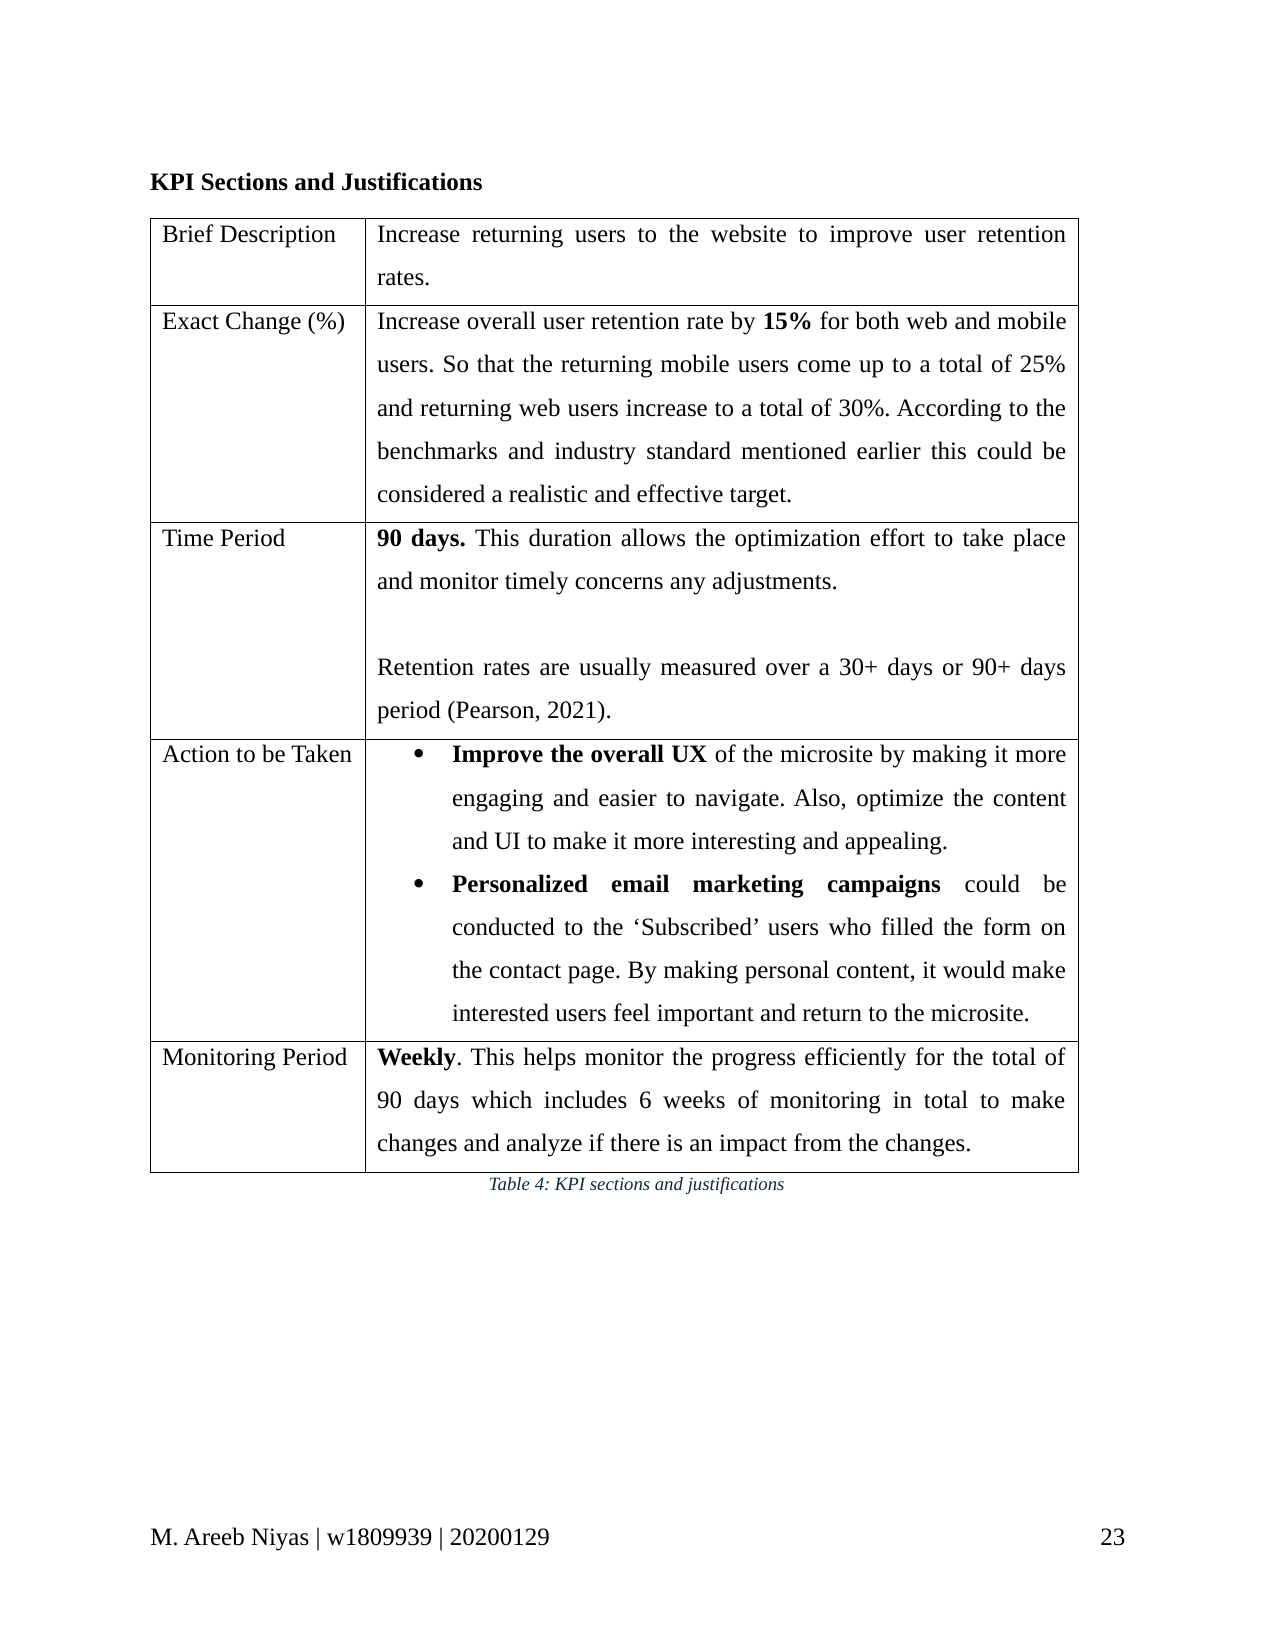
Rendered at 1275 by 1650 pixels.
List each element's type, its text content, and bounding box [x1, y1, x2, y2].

table_cell Monitoring Period [151, 1042, 365, 1172]
table_header Increase returning users to the website to improve user retention rates. [366, 219, 1078, 305]
table_cell 90 days. This duration allows the optimization effort to take place and monitor timely concerns any adjustments. Retention rates are usually measured over a 30+ days or 90+ days period (Pearson, 2021). [366, 523, 1078, 738]
text Table 4: KPI sections and justifications [150, 1173, 1125, 1194]
table_cell Action to be Taken [151, 740, 365, 1041]
table_header Brief Description [151, 219, 365, 305]
table_cell Improve the overall UX of the microsite by making it more engaging and easier to navigate. Also, optimize the content and UI to make it more interesting and appealing. Personalized email marketing campaigns could be conducted to the ‘Subscribed’ users who filled the form on the contact page. By making personal content, it would make interested users feel important and return to the microsite. [366, 740, 1078, 1041]
table_cell Weekly. This helps monitor the progress efficiently for the total of 90 days which includes 6 weeks of monitoring in total to make changes and analyze if there is an impact from the changes. [366, 1042, 1078, 1172]
table_cell Time Period [151, 523, 365, 738]
table_cell Exact Change (%) [151, 306, 365, 522]
table_cell Increase overall user retention rate by 15% for both web and mobile users. So that the returning mobile users come up to a total of 25% and returning web users increase to a total of 30%. According to the benchmarks and industry standard mentioned earlier this could be considered a realistic and effective target. [366, 306, 1078, 522]
subtitle KPI Sections and Justifications [150, 167, 1125, 195]
